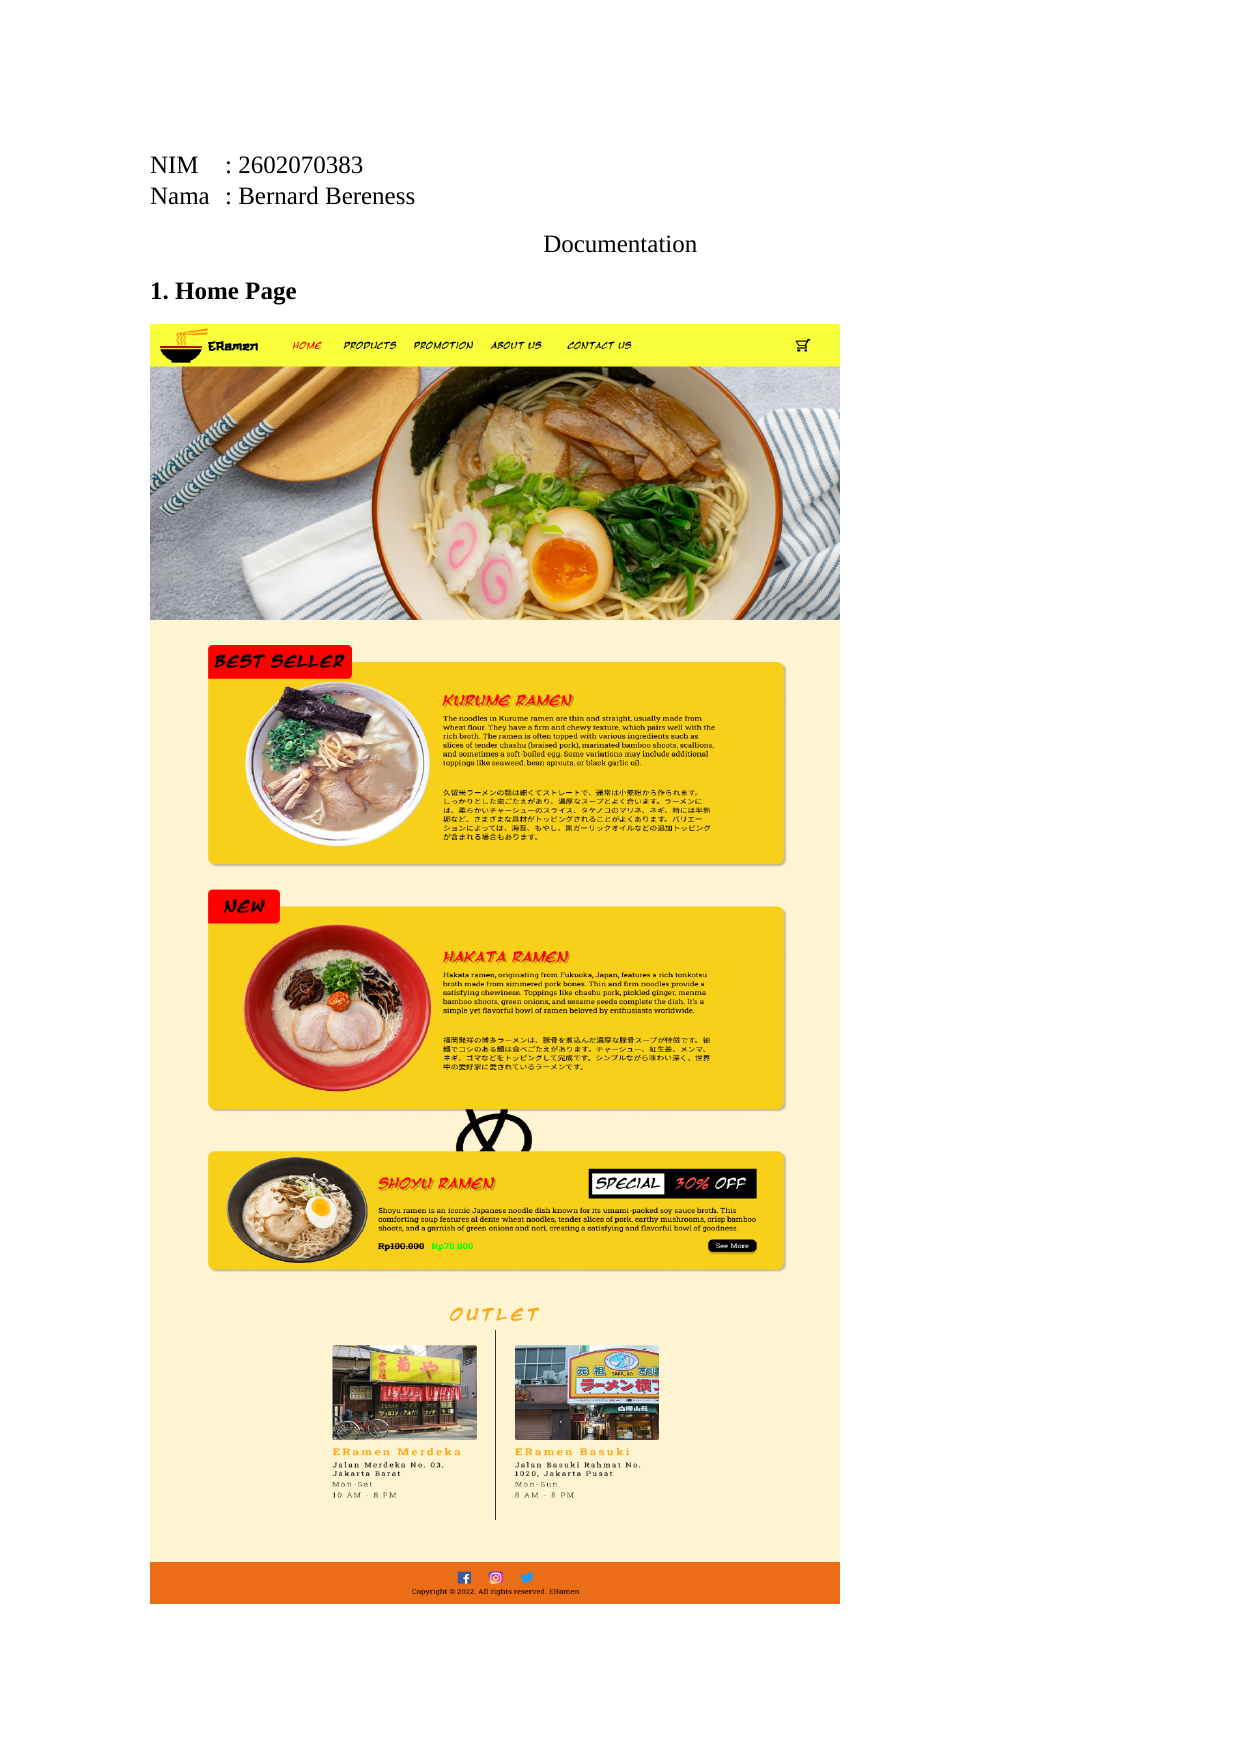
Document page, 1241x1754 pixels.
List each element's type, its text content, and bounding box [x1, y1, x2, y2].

text NIM : 2602070383 Nama : Bernard Bereness [150, 150, 1090, 210]
text 1. Home Page [150, 276, 1090, 305]
text Documentation [150, 229, 1090, 257]
picture [150, 324, 840, 1604]
